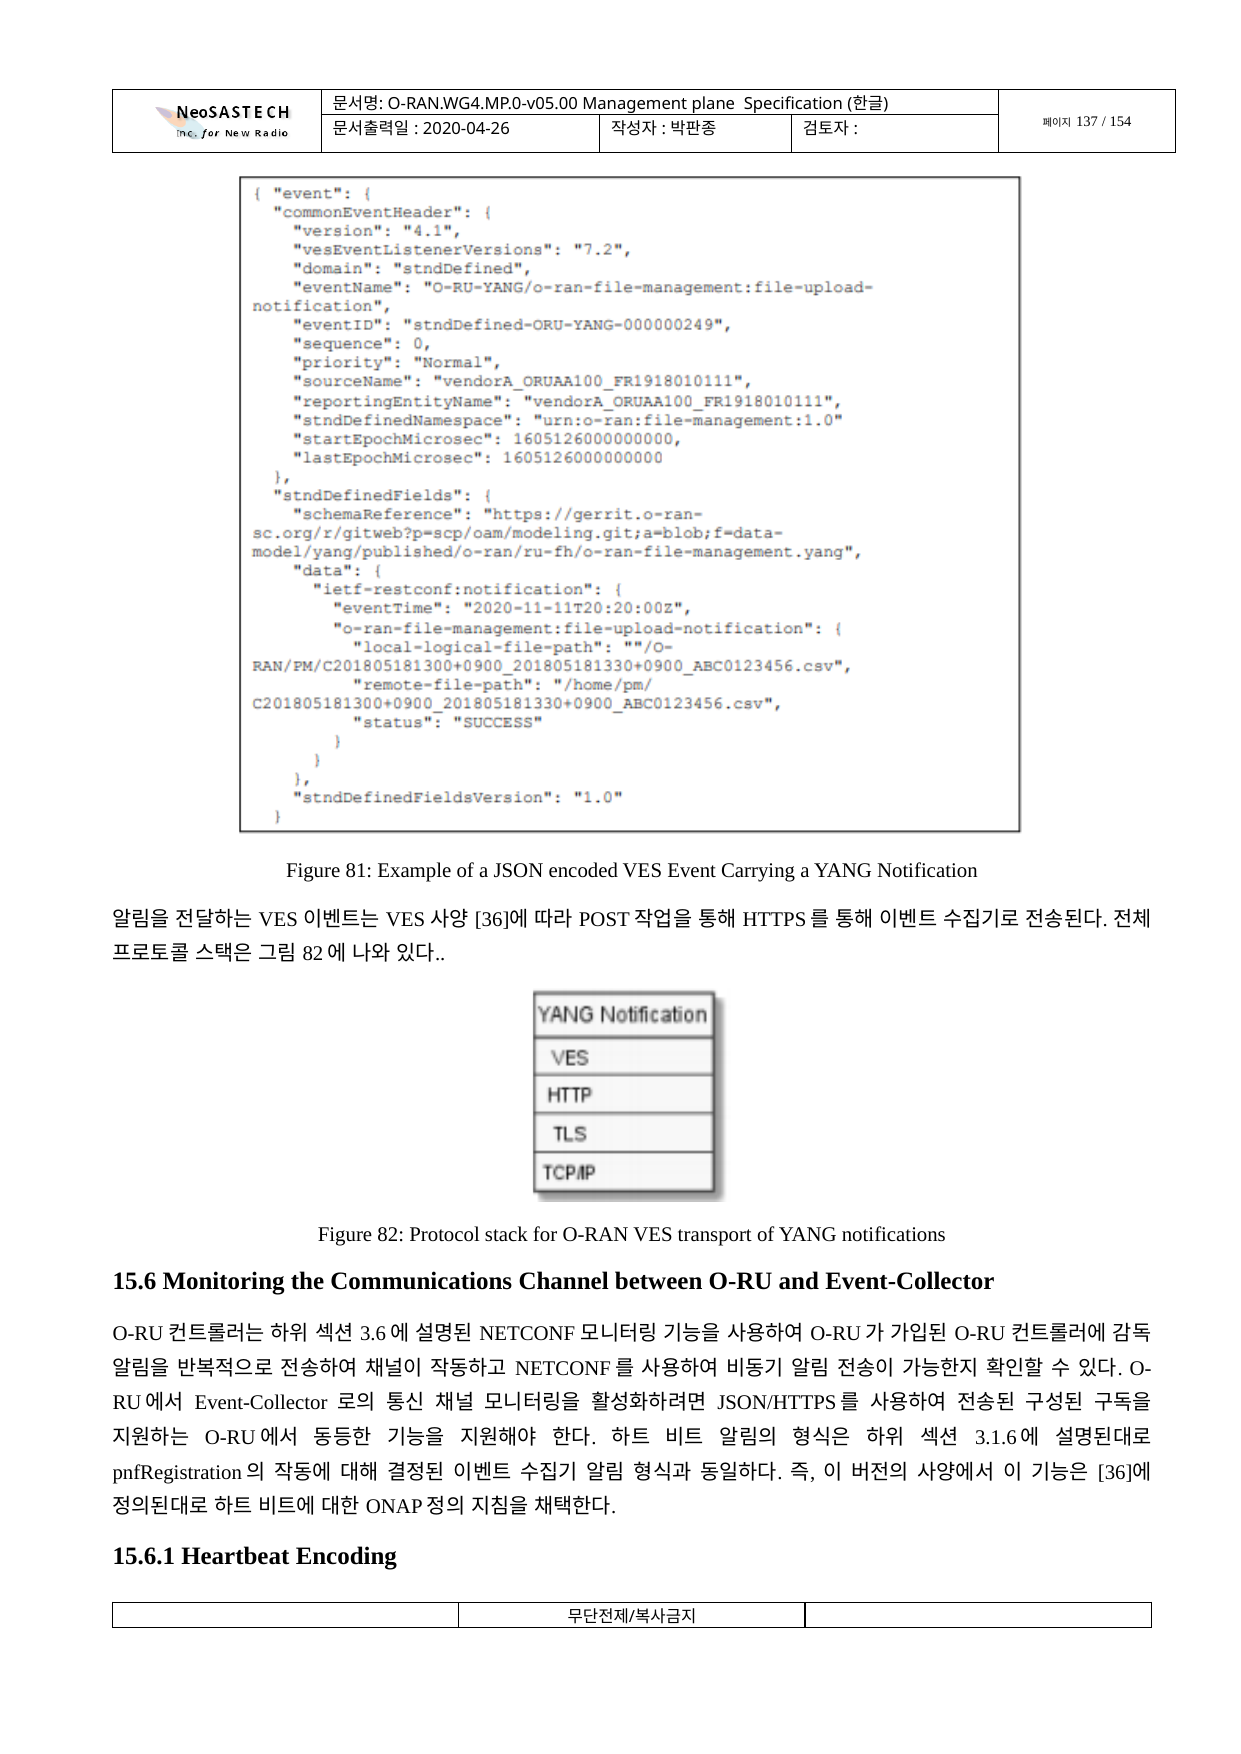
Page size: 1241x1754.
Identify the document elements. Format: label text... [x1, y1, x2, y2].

text Figure 82: Protocol stack for O-RAN VES transport of YANG notifications [112, 1222, 1152, 1246]
text 알림을 전달하는 VES 이벤트는 VES 사양 [36]에 따라 POST 작업을 통해 HTTPS를 통해 이벤트 수집기로 전송된다. 전체 프로토콜 스택은 그림 82에 나와 있다.. [112, 902, 1152, 967]
text 15.6 Monitoring the Communications Channel between O-RU and Event-Collector [112, 1266, 1152, 1295]
picture [532, 988, 731, 1202]
text Figure 81: Example of a JSON encoded VES Event Carrying a YANG Notification [112, 858, 1152, 882]
text 15.6.1 Heartbeat Encoding [112, 1541, 1152, 1570]
text O-RU 컨트롤러는 하위 섹션 3.6에 설명된 NETCONF 모니터링 기능을 사용하여 O-RU가 가입된 O-RU 컨트롤러에 감독 알림을 반복적으로 전송하여 채널이 작동하고 NETCONF를 사용하여 비동기 알림 전송이 가능한지 확인할 수 있다. O-RU에서 Event-Collector 로의 통신 채널 모니터링을 활성화하려면 JSON/HTTPS를 사용하여 전송된 구성된 구독을 지원하는 O-RU에서 동등한 기능을 지원해야 한다. 하트 비트 알림의 형식은 하위 섹션 3.1.6에 설명된대로 pnfRegistration의 작동에 대해 결정된 이벤트 수집기 알림 형식과 동일하다. 즉, 이 버전의 사양에서 이 기능은 [36]에 정의된대로 하트 비트에 대한 ONAP 정의 지침을 채택한다. [112, 1316, 1152, 1520]
picture [238, 176, 1025, 837]
